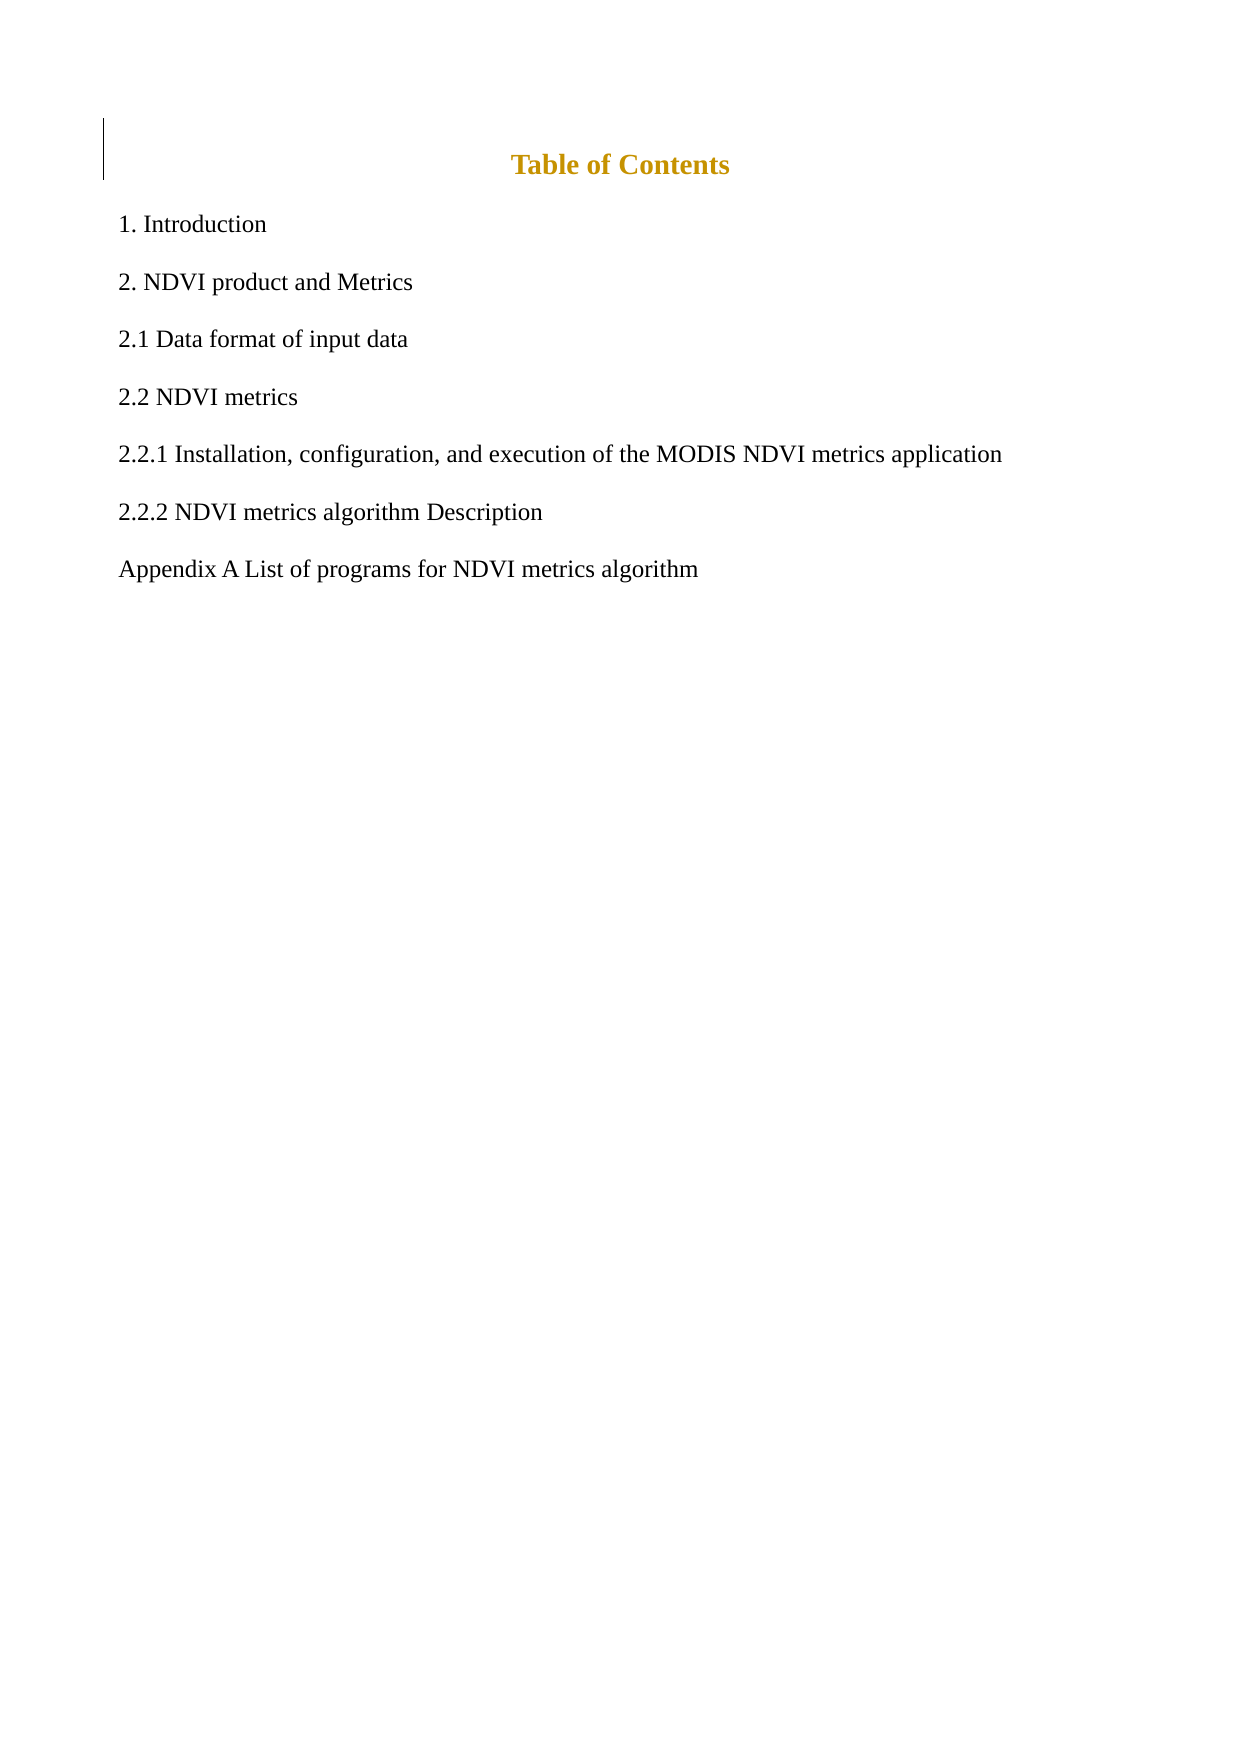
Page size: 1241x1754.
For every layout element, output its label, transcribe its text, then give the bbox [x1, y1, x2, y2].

text 2.2 NDVI metrics [118, 382, 1122, 410]
text Table of Contents [118, 147, 1122, 180]
text 2.2.2 NDVI metrics algorithm Description [118, 497, 1122, 525]
text 2.1 Data format of input data [118, 324, 1122, 353]
text Appendix A List of programs for NDVI metrics algorithm [118, 554, 1122, 583]
text 1. Introduction [118, 209, 1122, 238]
text 2. NDVI product and Metrics [118, 267, 1122, 295]
text 2.2.1 Installation, configuration, and execution of the MODIS NDVI metrics application [118, 439, 1122, 468]
